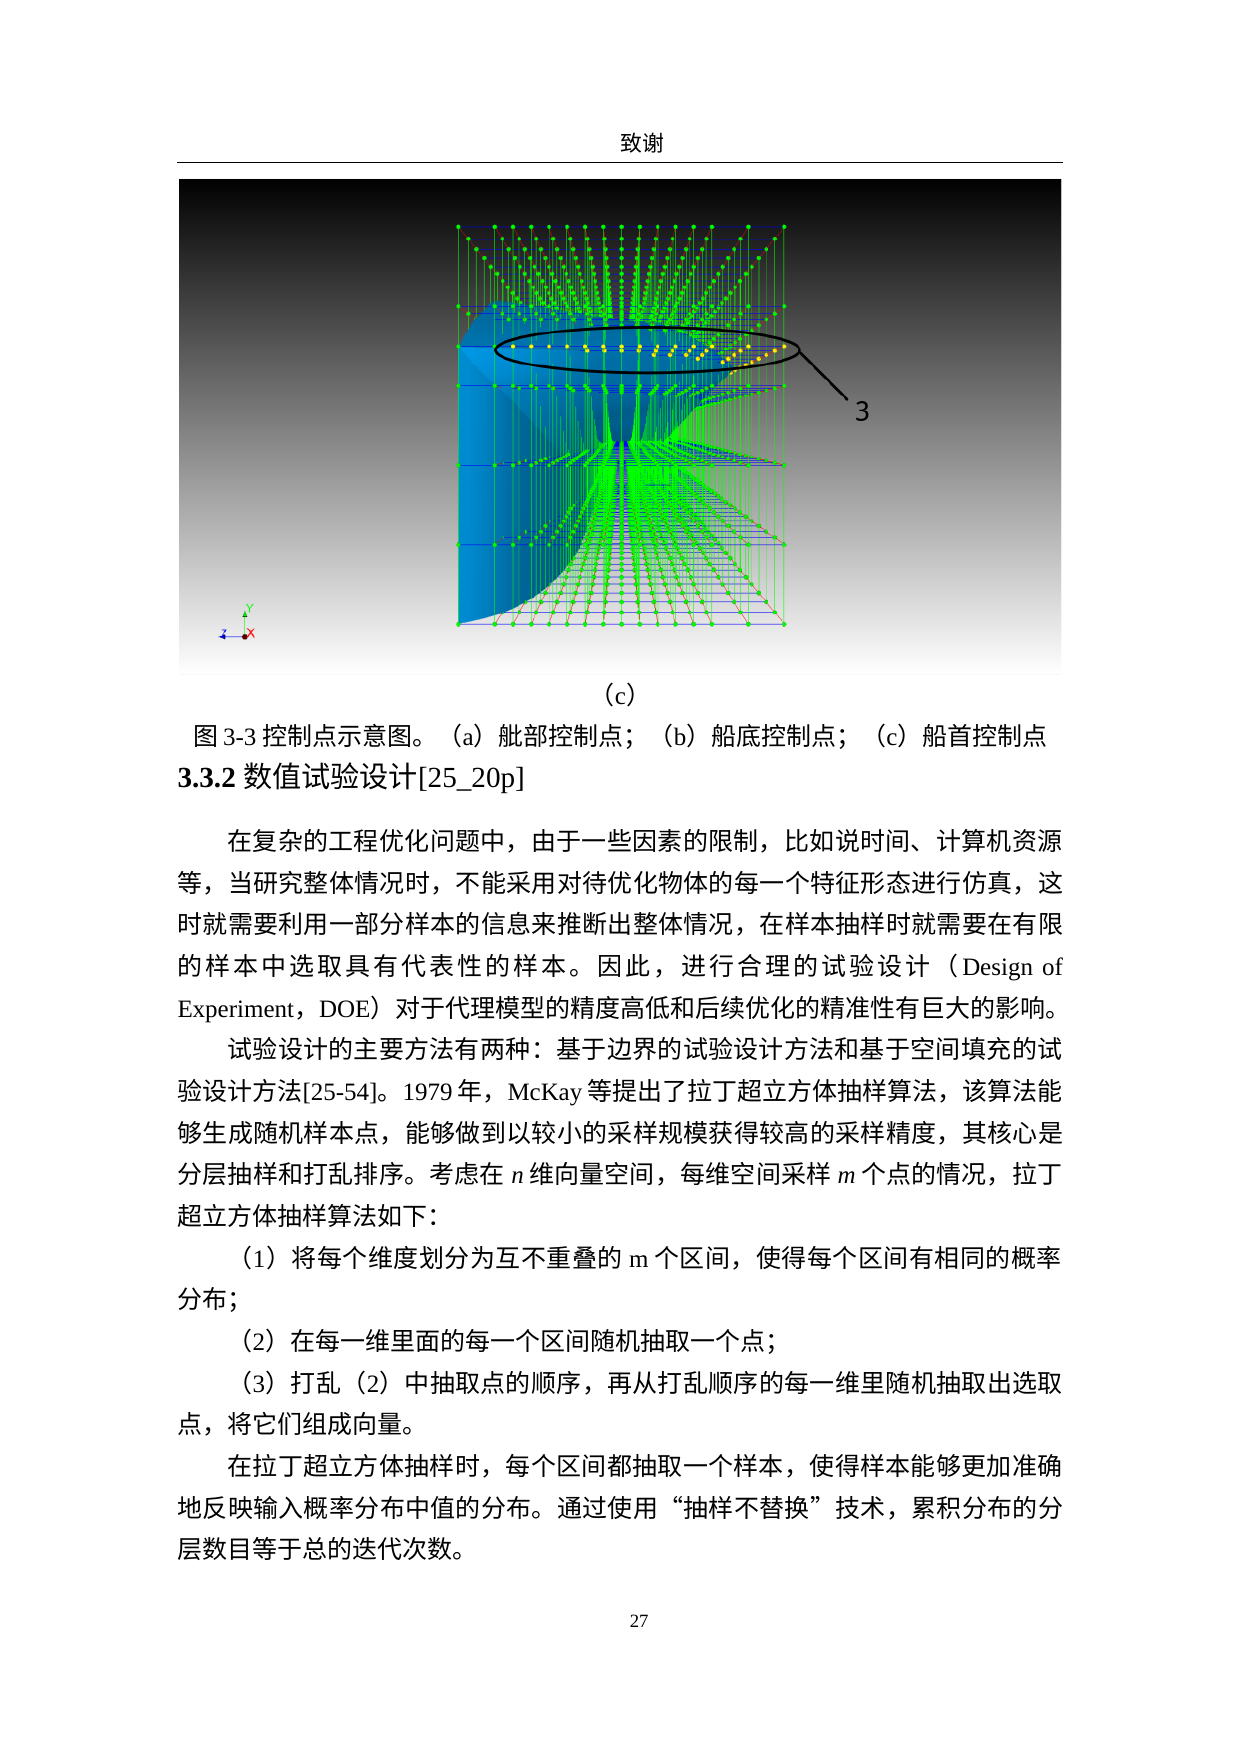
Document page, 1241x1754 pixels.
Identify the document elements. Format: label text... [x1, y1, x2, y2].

text 在拉丁超立方体抽样时，每个区间都抽取一个样本，使得样本能够更加准确地反映输入概率分布中值的分布。通过使用“抽样不替换”技术，累积分布的分层数目等于总的迭代次数。 [177, 1442, 1063, 1567]
text （3）打乱（2）中抽取点的顺序，再从打乱顺序的每一维里随机抽取出选取点，将它们组成向量。 [177, 1359, 1063, 1442]
text （c） [177, 676, 1063, 712]
title 3.3.2 数值试验设计[25_20p] [177, 754, 1063, 796]
text 试验设计的主要方法有两种：基于边界的试验设计方法和基于空间填充的试验设计方法[25-54]。1979年，McKay等提出了拉丁超立方体抽样算法，该算法能够生成随机样本点，能够做到以较小的采样规模获得较高的采样精度，其核心是分层抽样和打乱排序。考虑在n维向量空间，每维空间采样m个点的情况，拉丁超立方体抽样算法如下： [177, 1026, 1063, 1234]
text 图3-3 控制点示意图。（a）舭部控制点；（b）船底控制点；（c）船首控制点 [177, 712, 1063, 754]
text （2）在每一维里面的每一个区间随机抽取一个点； [177, 1317, 1063, 1359]
text （1）将每个维度划分为互不重叠的m个区间，使得每个区间有相同的概率分布； [177, 1234, 1063, 1317]
text 在复杂的工程优化问题中，由于一些因素的限制，比如说时间、计算机资源等，当研究整体情况时，不能采用对待优化物体的每一个特征形态进行仿真，这时就需要利用一部分样本的信息来推断出整体情况，在样本抽样时就需要在有限的样本中选取具有代表性的样本。因此，进行合理的试验设计（Design of Experiment，DOE）对于代理模型的精度高低和后续优化的精准性有巨大的影响。 [177, 817, 1063, 1026]
